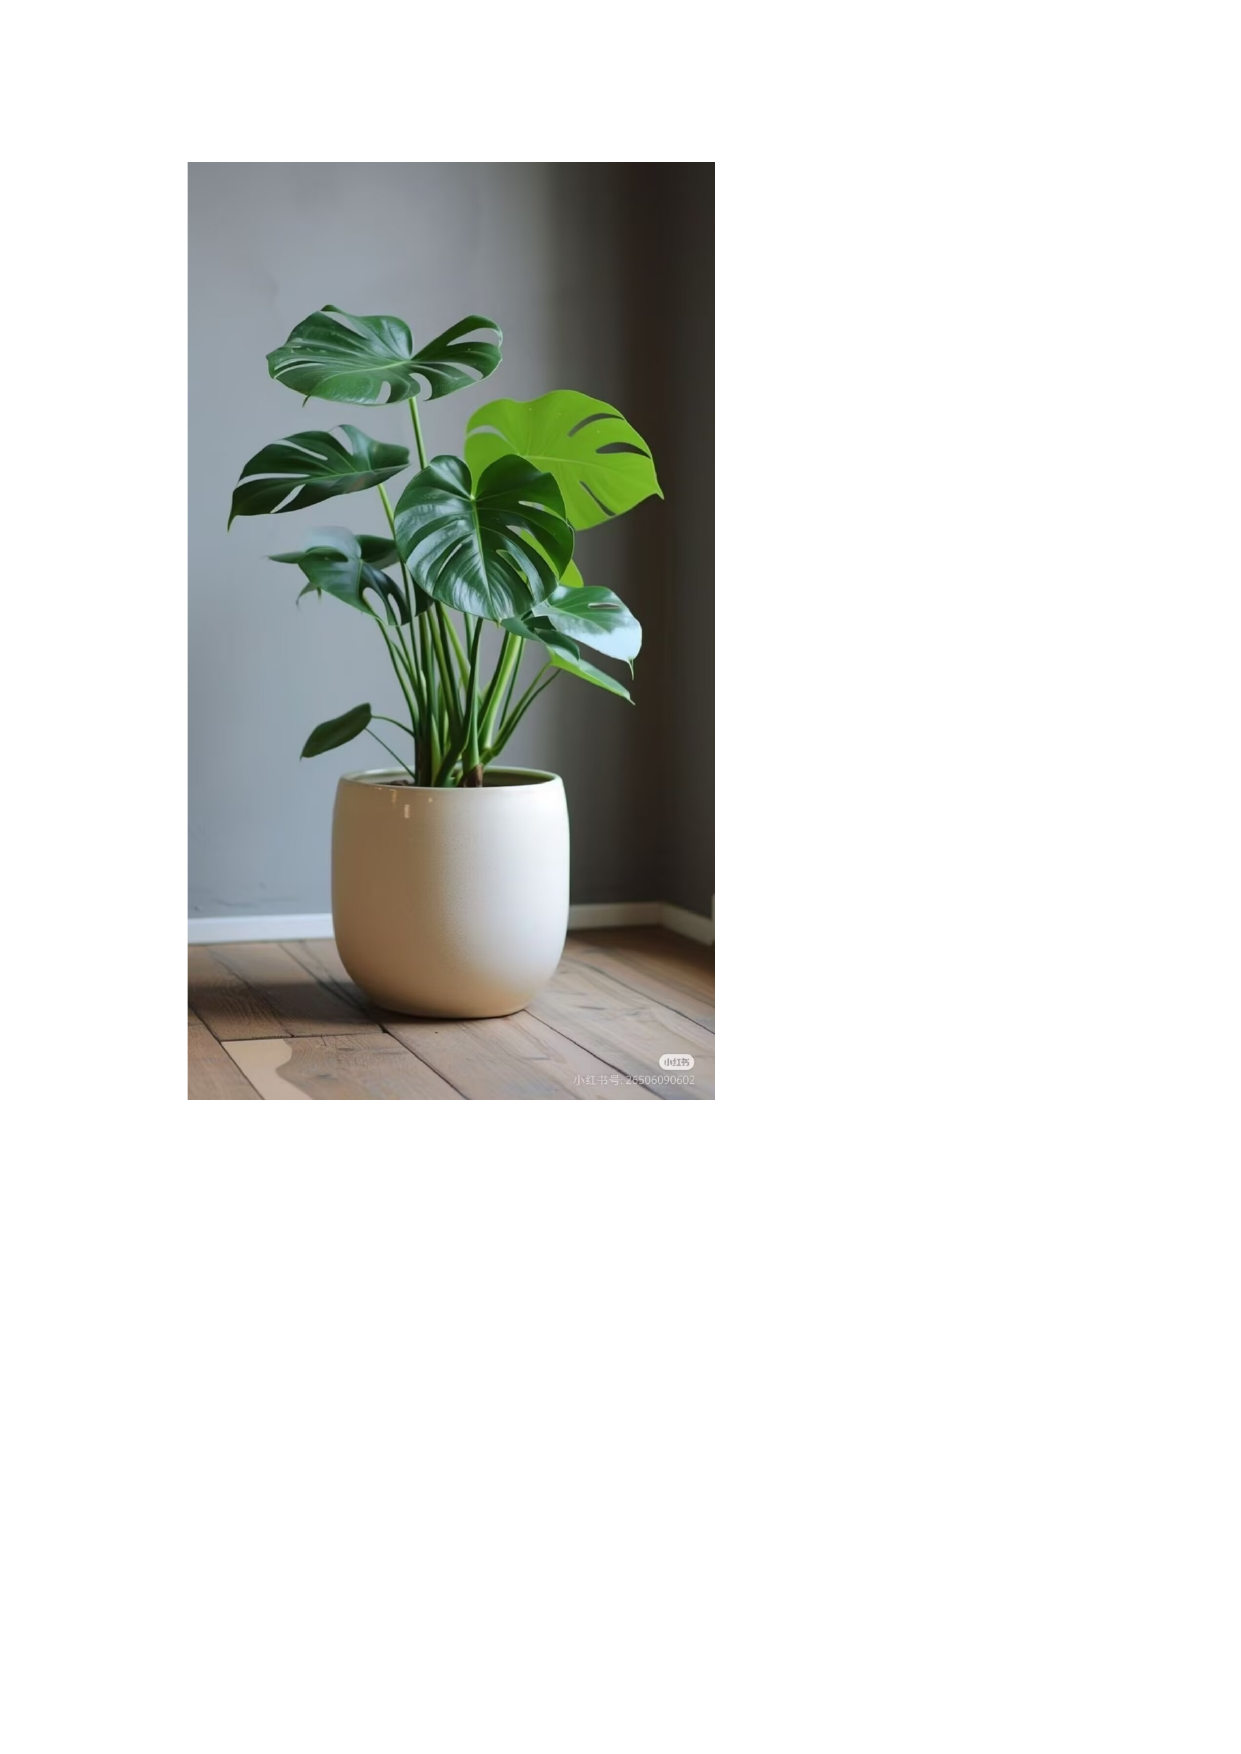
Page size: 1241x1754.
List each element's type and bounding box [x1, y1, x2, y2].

picture [187, 162, 715, 1100]
